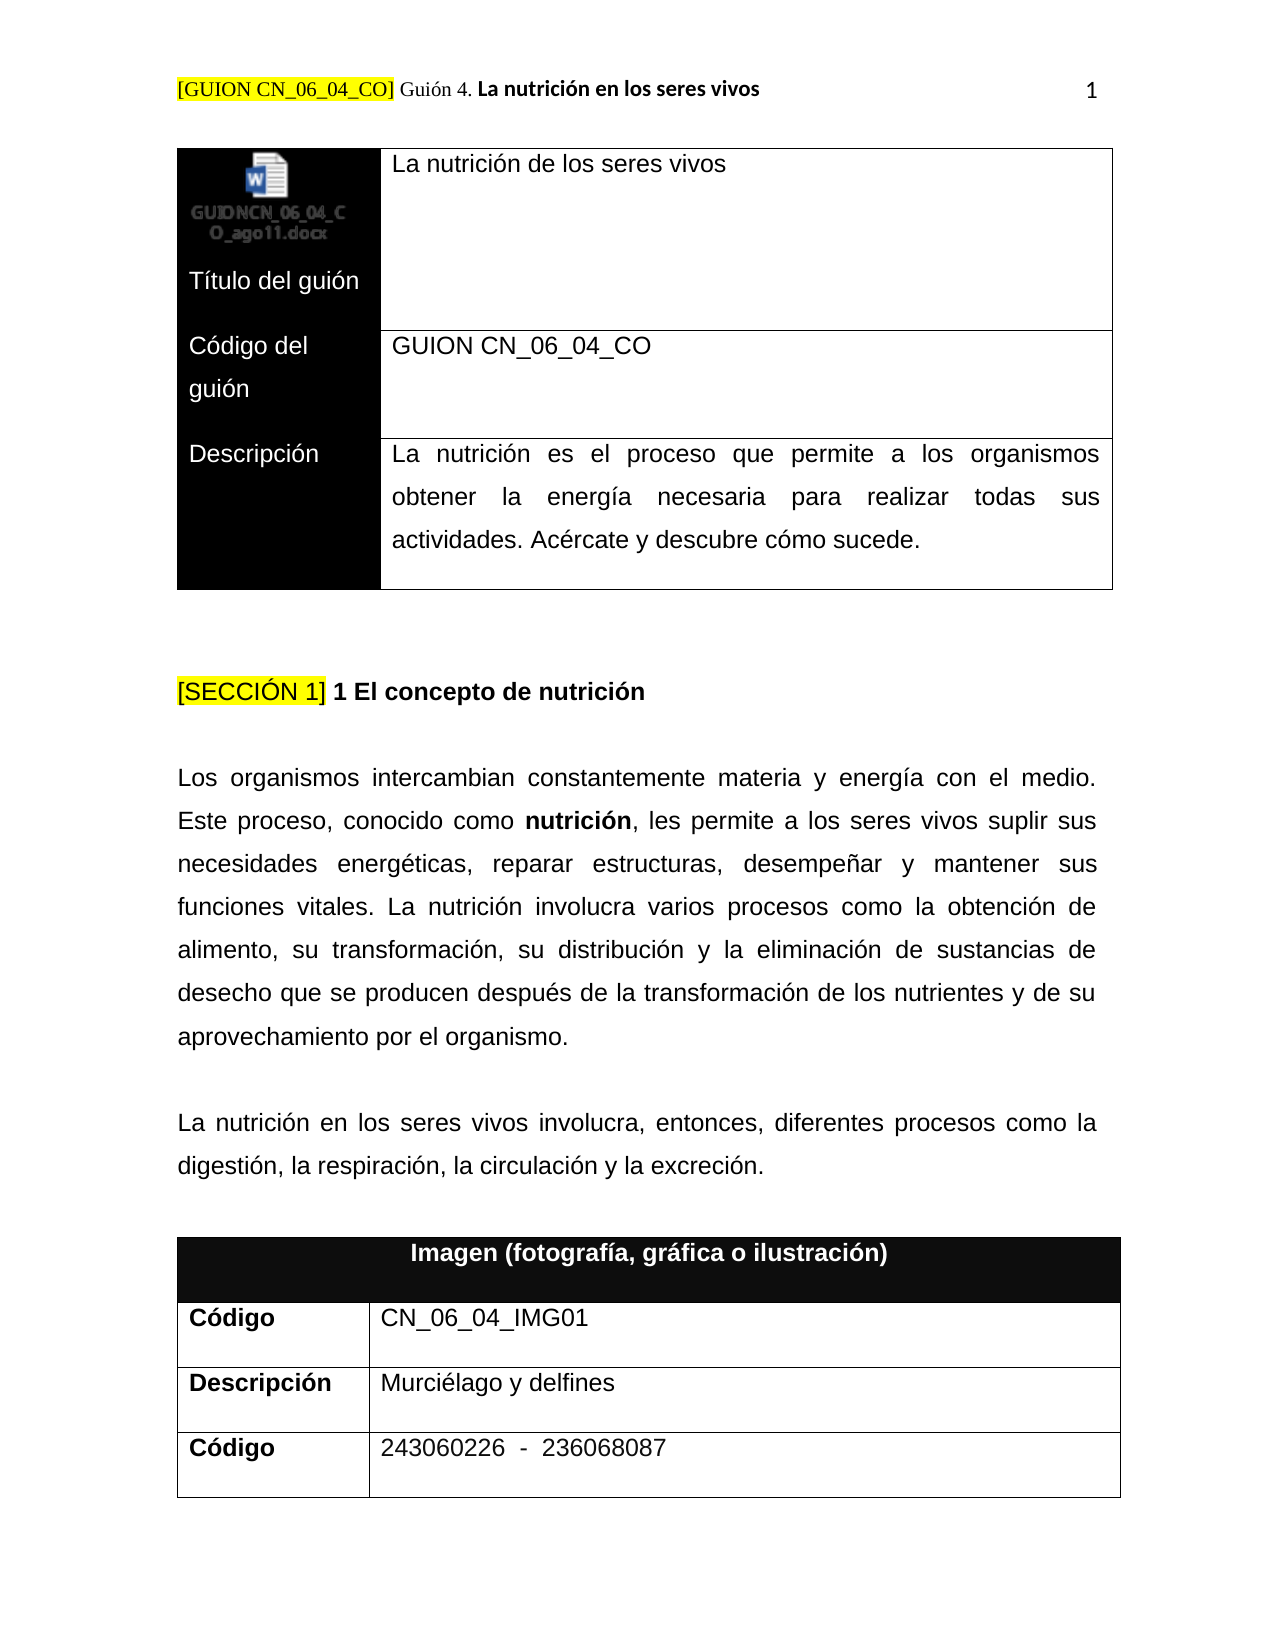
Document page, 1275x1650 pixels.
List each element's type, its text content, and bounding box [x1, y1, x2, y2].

table_cell Código del guión [178, 331, 380, 438]
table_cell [370, 1433, 1120, 1497]
table_cell Murciélago y delfines [370, 1368, 1120, 1432]
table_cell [178, 1433, 369, 1497]
table_header Título del guión [178, 149, 380, 330]
table_header Imagen (fotografía, gráfica o ilustración) [178, 1238, 1120, 1302]
table_cell Código [178, 1303, 369, 1367]
table_cell Descripción [178, 439, 380, 589]
text Los organismos intercambian constantemente materia y energía con el medio. Este proceso, conocido como nutrición, les permite a los seres vivos suplir sus necesidades energéticas, reparar estructuras, desempeñar y mantener sus funciones vitales. La nutrición involucra varios procesos como la obtención de alimento, su transformación, su distribución y la eliminación de sustancias de desecho que se producen después de la transformación de los nutrientes y de su aprovechamiento por el organismo. [177, 763, 1098, 1050]
table_cell GUION CN_06_04_CO [381, 331, 1112, 438]
table_header La nutrición de los seres vivos [381, 149, 1112, 330]
text La nutrición en los seres vivos involucra, entonces, diferentes procesos como la digestión, la respiración, la circulación y la excreción. [177, 1108, 1098, 1179]
text [SECCIÓN 1] 1 El concepto de nutrición [326, 676, 1098, 705]
table_cell La nutrición es el proceso que permite a los organismos obtener la energía necesaria para realizar todas sus actividades. Acércate y descubre cómo sucede. [381, 439, 1112, 589]
table_cell Descripción [178, 1368, 369, 1432]
table_cell CN_06_04_IMG01 [370, 1303, 1120, 1367]
